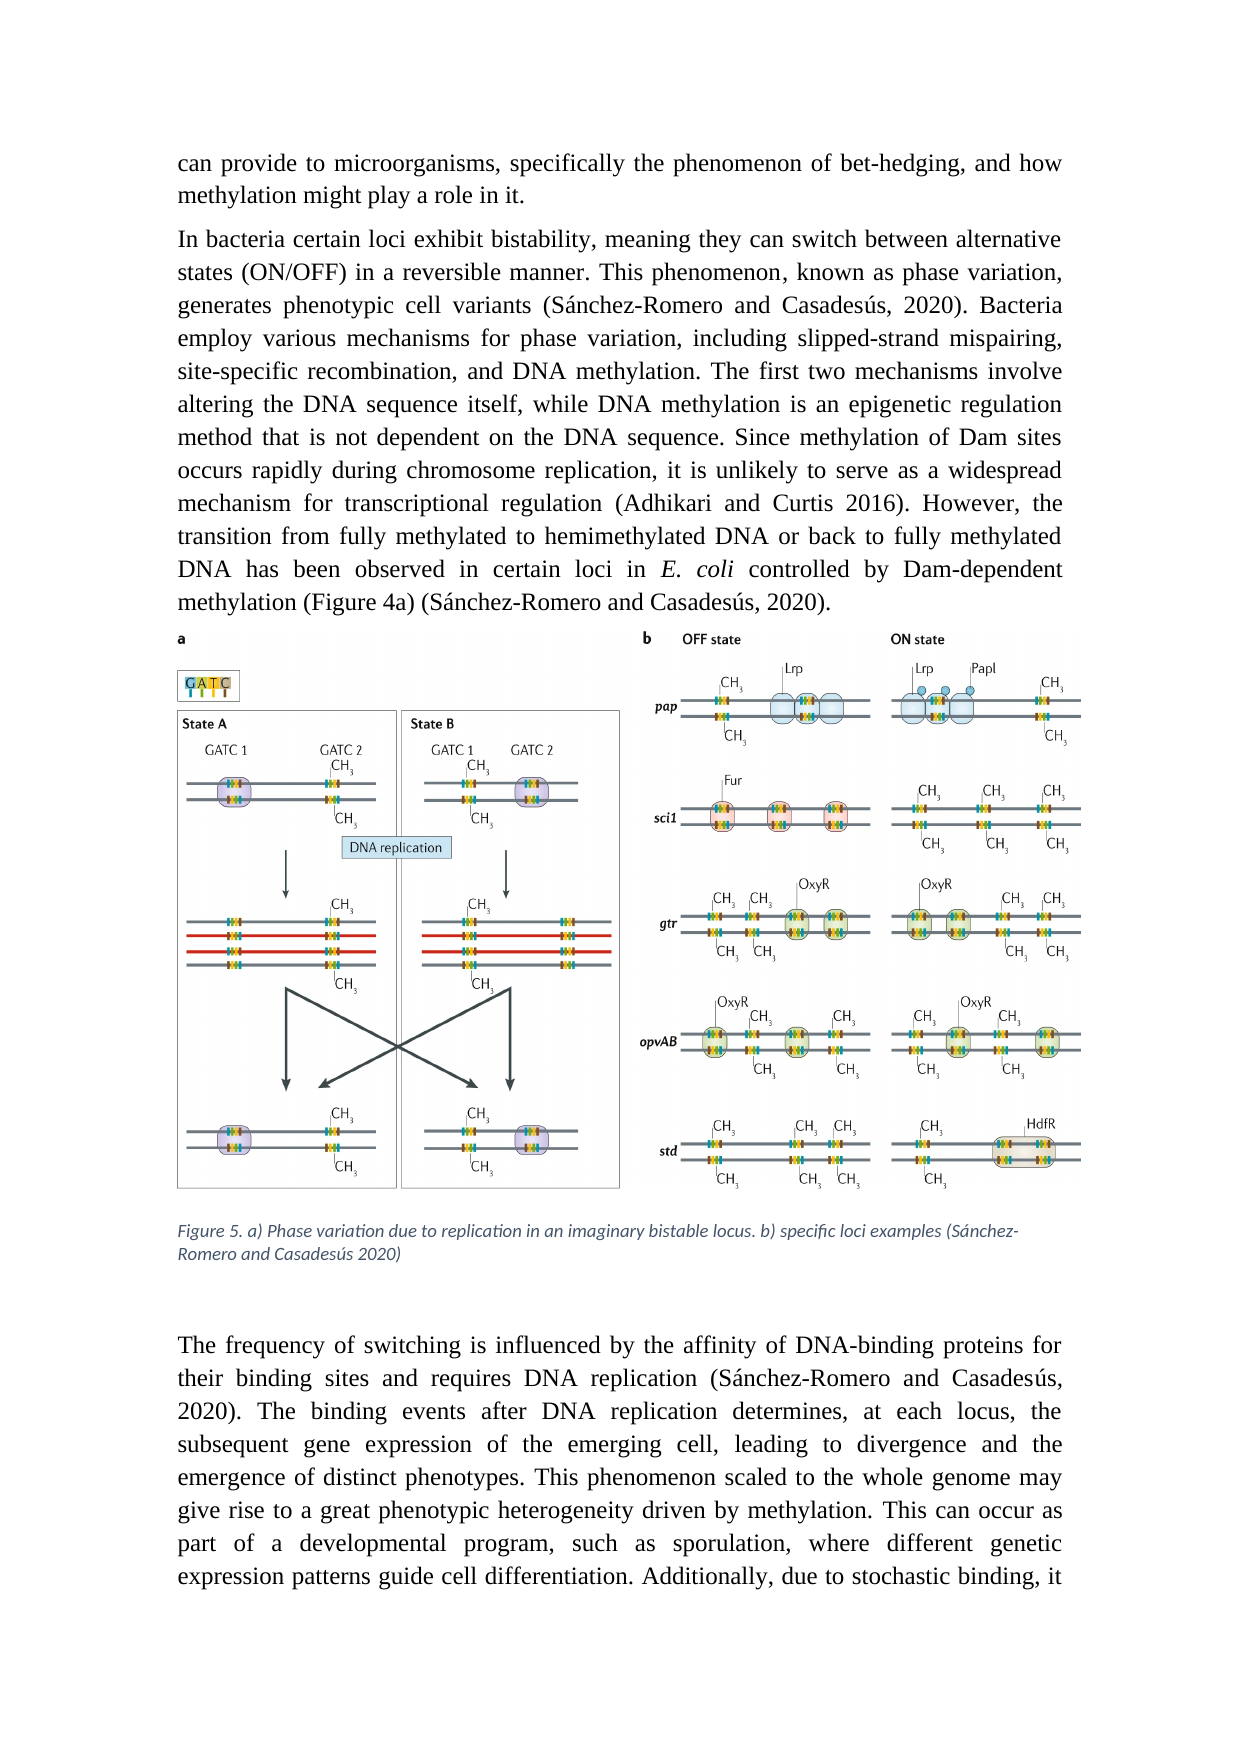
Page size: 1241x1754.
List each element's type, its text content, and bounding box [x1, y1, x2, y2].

picture [177, 631, 1081, 1189]
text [177, 148, 1063, 209]
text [177, 1189, 1063, 1589]
text In bacteria certain loci exhibit bistability, meaning they can switch between alternative states (ON/OFF) in a reversible manner. This phenomenon, known as phase variation, generates phenotypic cell variants (Sánchez-Romero and Casadesús, 2020). Bacteria employ various mechanisms for phase variation, including slipped-strand mispairing, site-specific recombination, and DNA methylation. The first two mechanisms involve altering the DNA sequence itself, while DNA methylation is an epigenetic regulation method that is not dependent on the DNA sequence. Since methylation of Dam sites occurs rapidly during chromosome replication, it is unlikely to serve as a widespread mechanism for transcriptional regulation (Adhikari and Curtis 2016). However, the transition from fully methylated to hemimethylated DNA or back to fully methylated DNA has been observed in certain loci in E. coli controlled by Dam-dependent methylation (Figure 4a) (Sánchez-Romero and Casadesús, 2020). [177, 224, 1063, 616]
